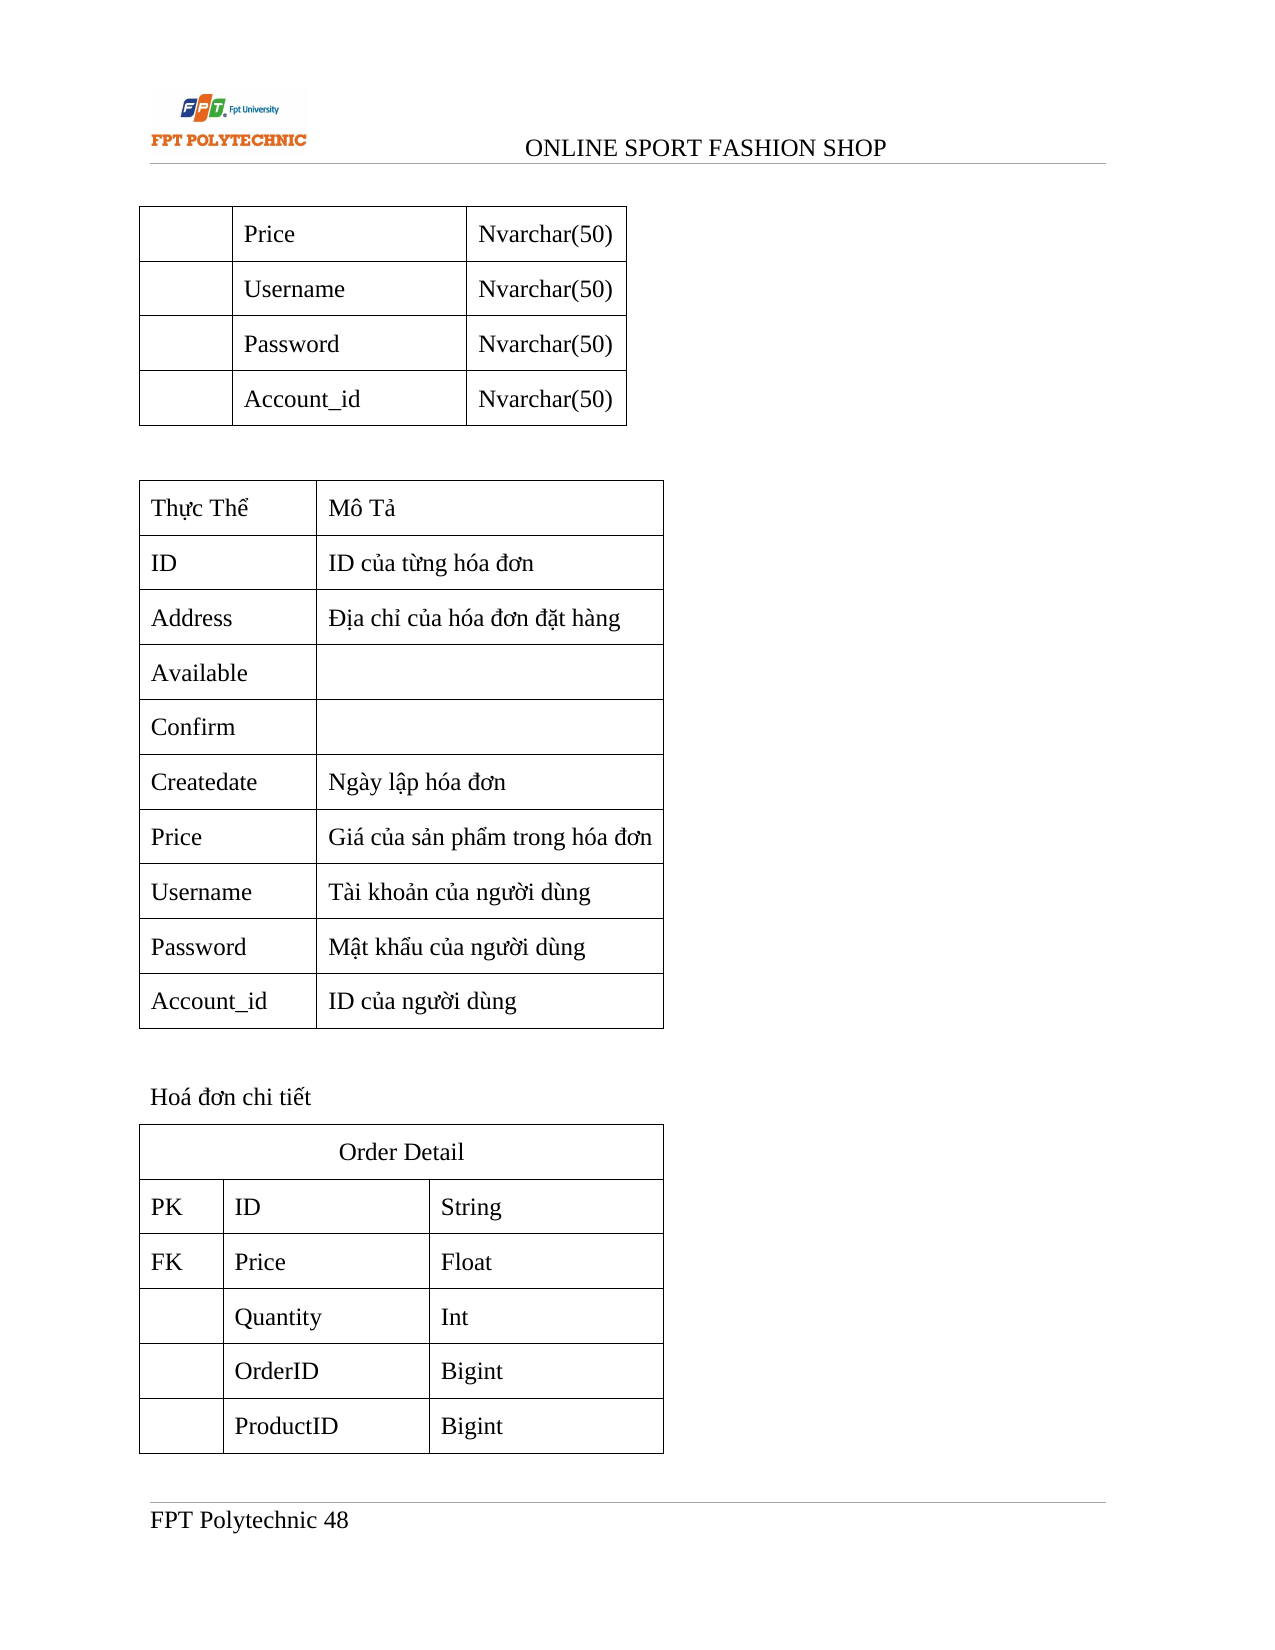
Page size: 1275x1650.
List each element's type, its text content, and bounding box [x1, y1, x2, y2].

table_cell [140, 1399, 223, 1452]
table_cell Confirm [140, 700, 316, 754]
table_cell Price [224, 1234, 429, 1288]
table_cell Price [233, 207, 466, 261]
table_cell [140, 262, 232, 315]
table_cell [317, 645, 663, 699]
table_cell Password [140, 919, 316, 973]
table_cell ID của từng hóa đơn [317, 536, 663, 589]
table_cell Address [140, 590, 316, 644]
table_cell Price [140, 810, 316, 863]
table_cell Giá của sản phẩm trong hóa đơn [317, 810, 663, 863]
table_cell ID [224, 1180, 429, 1233]
table_header Order Detail [140, 1125, 663, 1178]
table_cell ProductID [224, 1399, 429, 1452]
table_cell Username [140, 864, 316, 918]
table_cell Nvarchar(50) [467, 262, 626, 315]
table_cell Float [430, 1234, 663, 1288]
table_cell ID [140, 536, 316, 589]
table_cell [140, 371, 232, 425]
text Hoá đơn chi tiết [150, 1082, 1106, 1111]
table_cell Available [140, 645, 316, 699]
table_cell Account_id [140, 974, 316, 1028]
table_cell Username [233, 262, 466, 315]
picture [150, 87, 309, 156]
table_cell Account_id [233, 371, 466, 425]
table_header Mô Tả [317, 481, 663, 534]
table_cell Bigint [430, 1344, 663, 1398]
table_cell [140, 207, 232, 261]
table_cell Địa chỉ của hóa đơn đặt hàng [317, 590, 663, 644]
table_cell OrderID [224, 1344, 429, 1398]
table_cell Mật khẩu của người dùng [317, 919, 663, 973]
table_cell [140, 1344, 223, 1398]
table_cell FK [140, 1234, 223, 1288]
table_cell PK [140, 1180, 223, 1233]
table_cell Nvarchar(50) [467, 207, 626, 261]
table_cell String [430, 1180, 663, 1233]
table_cell Nvarchar(50) [467, 371, 626, 425]
table_cell [140, 1289, 223, 1343]
table_cell Nvarchar(50) [467, 316, 626, 370]
table_cell Password [233, 316, 466, 370]
table_cell Createdate [140, 755, 316, 808]
table_cell [317, 700, 663, 754]
table_cell Tài khoản của người dùng [317, 864, 663, 918]
table_cell Ngày lập hóa đơn [317, 755, 663, 808]
table_header Thực Thể [140, 481, 316, 534]
table_cell Quantity [224, 1289, 429, 1343]
table_cell ID của người dùng [317, 974, 663, 1028]
table_cell Bigint [430, 1399, 663, 1452]
table_cell [140, 316, 232, 370]
table_cell Int [430, 1289, 663, 1343]
